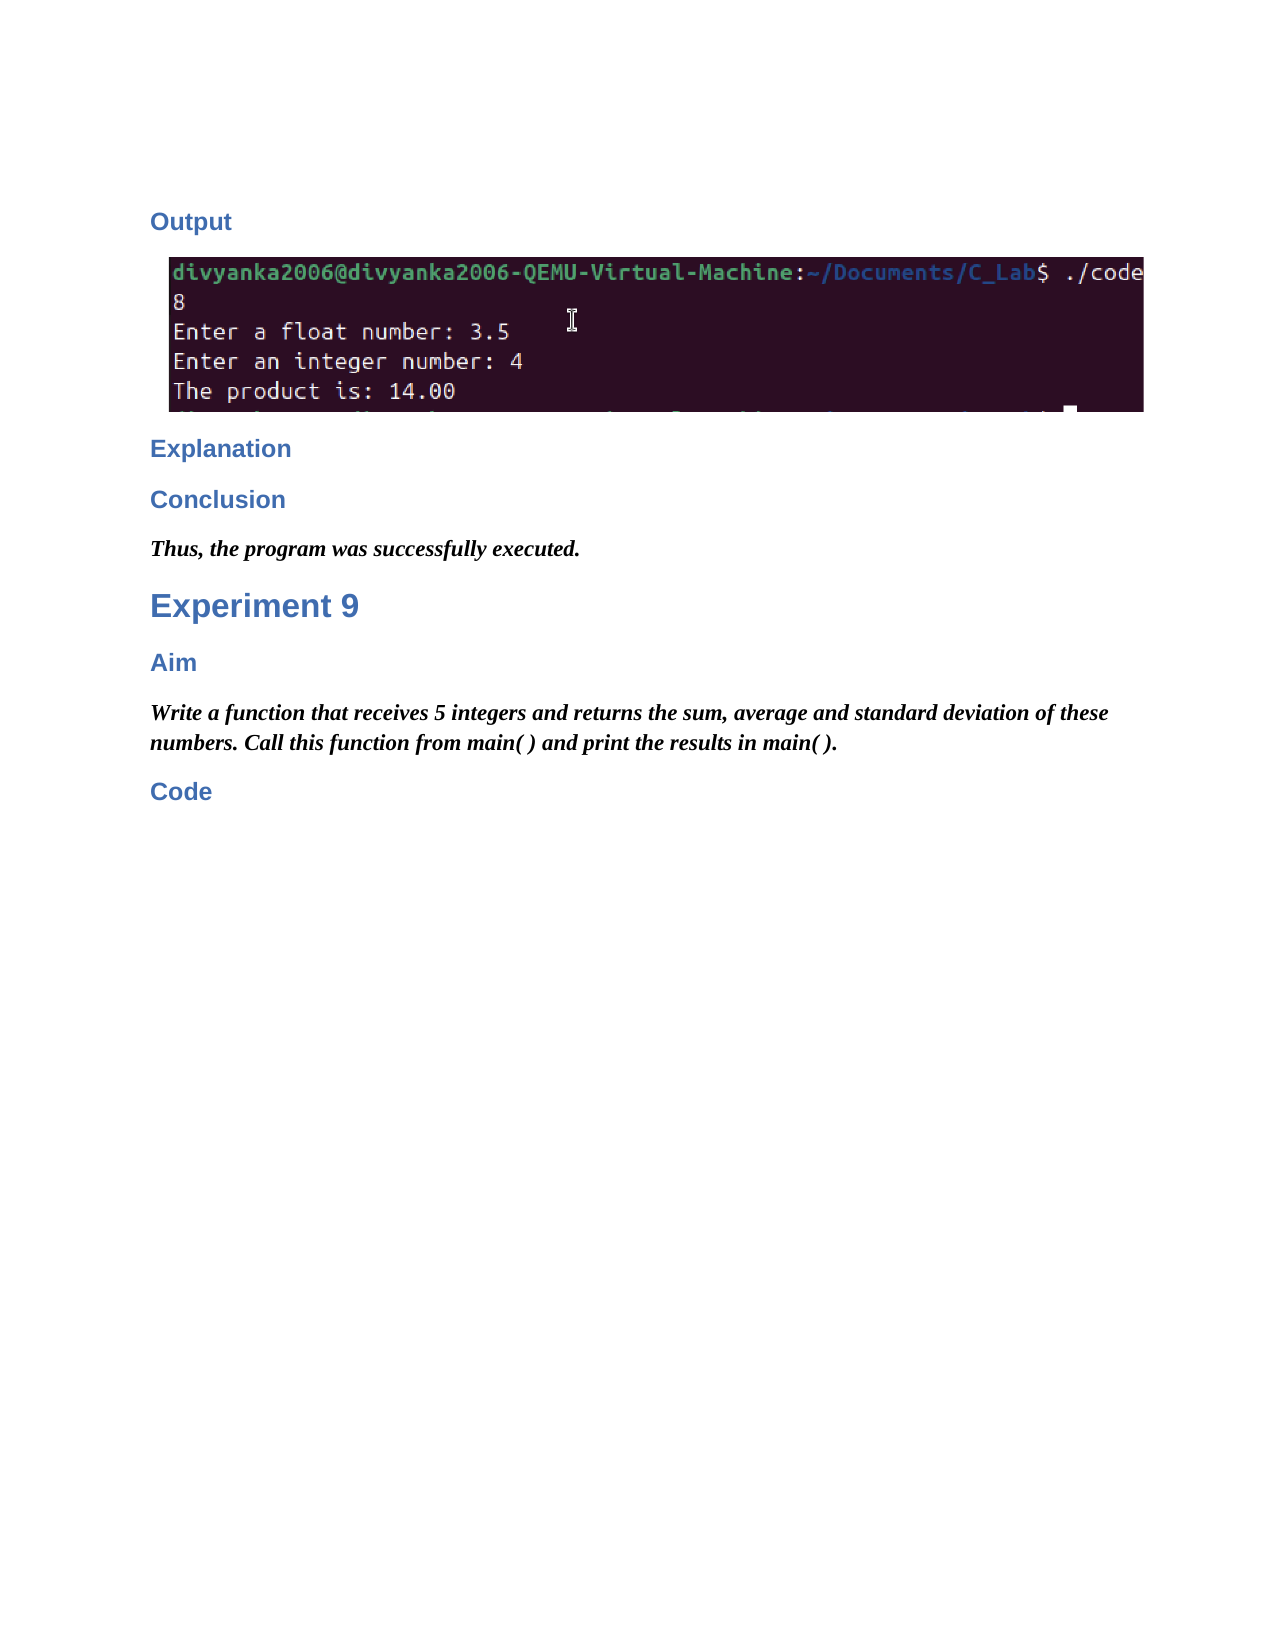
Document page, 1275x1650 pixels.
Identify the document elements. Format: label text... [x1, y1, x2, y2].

text Output [150, 207, 1125, 235]
text Code [150, 777, 1125, 806]
text Conclusion [150, 485, 1125, 514]
text Write a function that receives 5 integers and returns the sum, average and standard deviation of these numbers. Call this function from main( ) and print the results in main( ). [150, 699, 1125, 756]
text Thus, the program was successfully executed. [150, 536, 1125, 562]
text Experiment 9 [150, 586, 1125, 625]
text Explanation [150, 434, 1125, 463]
text Aim [150, 648, 1125, 677]
